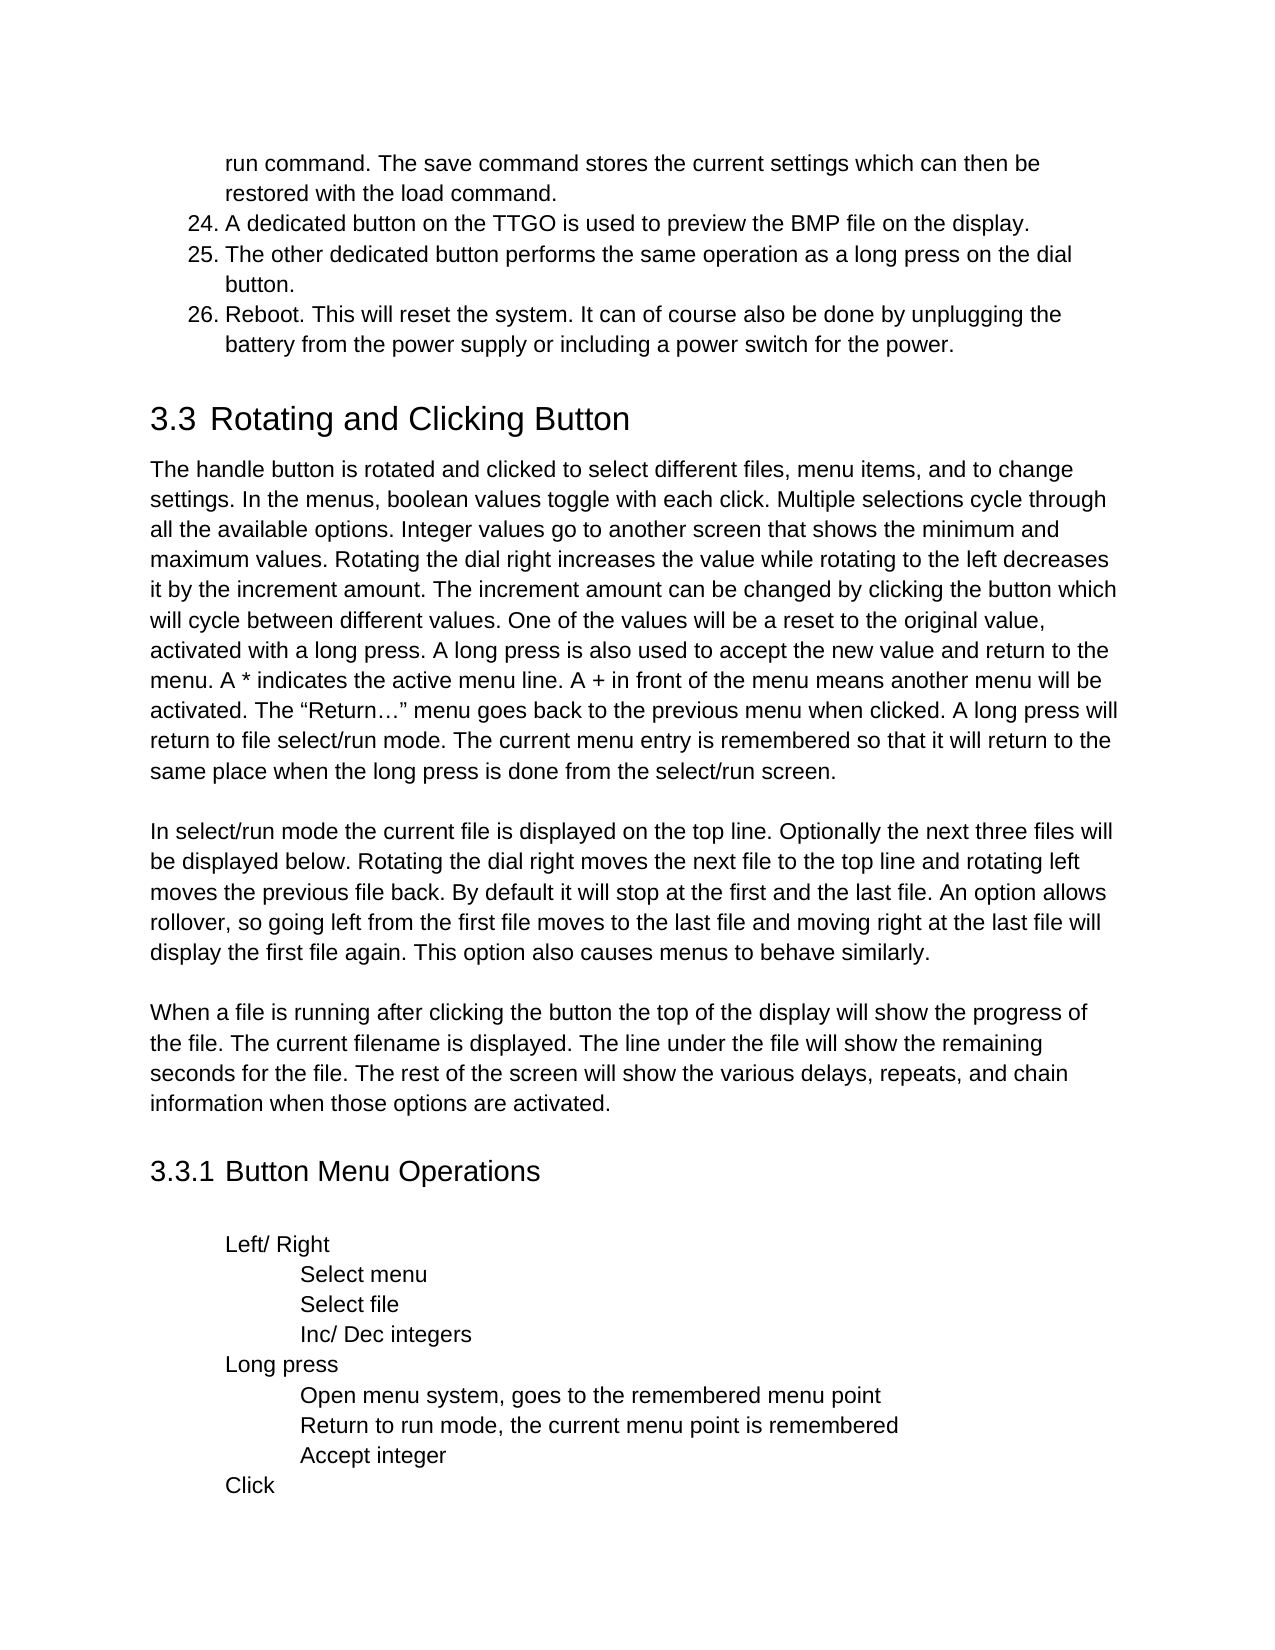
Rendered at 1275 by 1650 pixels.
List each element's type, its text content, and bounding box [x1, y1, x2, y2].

text Select menu [300, 1261, 1125, 1287]
list The other dedicated button performs the same operation as a long press on the dial button. [187, 241, 1125, 297]
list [187, 150, 1125, 207]
text Long press [225, 1351, 1125, 1378]
list A dedicated button on the TTGO is used to preview the BMP file on the display. [187, 210, 1125, 237]
text When a file is running after clicking the button the top of the display will show the progress of the file. The current filename is displayed. The line under the file will show the remaining seconds for the file. The rest of the screen will show the various delays, repeats, and chain information when those options are activated. [150, 999, 1125, 1116]
text The handle button is rotated and clicked to select different files, menu items, and to change settings. In the menus, boolean values toggle with each click. Multiple selections cycle through all the available options. Integer values go to another screen that shows the minimum and maximum values. Rotating the dial right increases the value while rotating to the left decreases it by the increment amount. The increment amount can be changed by clicking the button which will cycle between different values. One of the values will be a reset to the original value, activated with a long press. A long press is also used to accept the new value and return to the menu. A * indicates the active menu line. A + in front of the menu means another menu will be activated. The “Return…” menu goes back to the previous menu when clicked. A long press will return to file select/run mode. The current menu entry is remembered so that it will return to the same place when the long press is done from the select/run screen. [150, 456, 1125, 784]
subtitle Rotating and Clicking Button [150, 399, 1125, 437]
text Accept integer [300, 1442, 1125, 1468]
subtitle Button Menu Operations [150, 1153, 1125, 1187]
text Left/ Right [225, 1231, 1125, 1257]
list Reboot. This will reset the system. It can of course also be done by unplugging the battery from the power supply or including a power switch for the power. [187, 301, 1125, 358]
text Select file [300, 1291, 1125, 1317]
text Return to run mode, the current menu point is remembered [300, 1412, 1125, 1438]
text Inc/ Dec integers [300, 1321, 1125, 1348]
text Click [225, 1472, 1125, 1499]
text In select/run mode the current file is displayed on the top line. Optionally the next three files will be displayed below. Rotating the dial right moves the next file to the top line and rotating left moves the previous file back. By default it will stop at the first and the last file. An option allows rollover, so going left from the first file moves to the last file and moving right at the last file will display the first file again. This option also causes menus to behave similarly. [150, 818, 1125, 965]
text Open menu system, goes to the remembered menu point [300, 1382, 1125, 1408]
